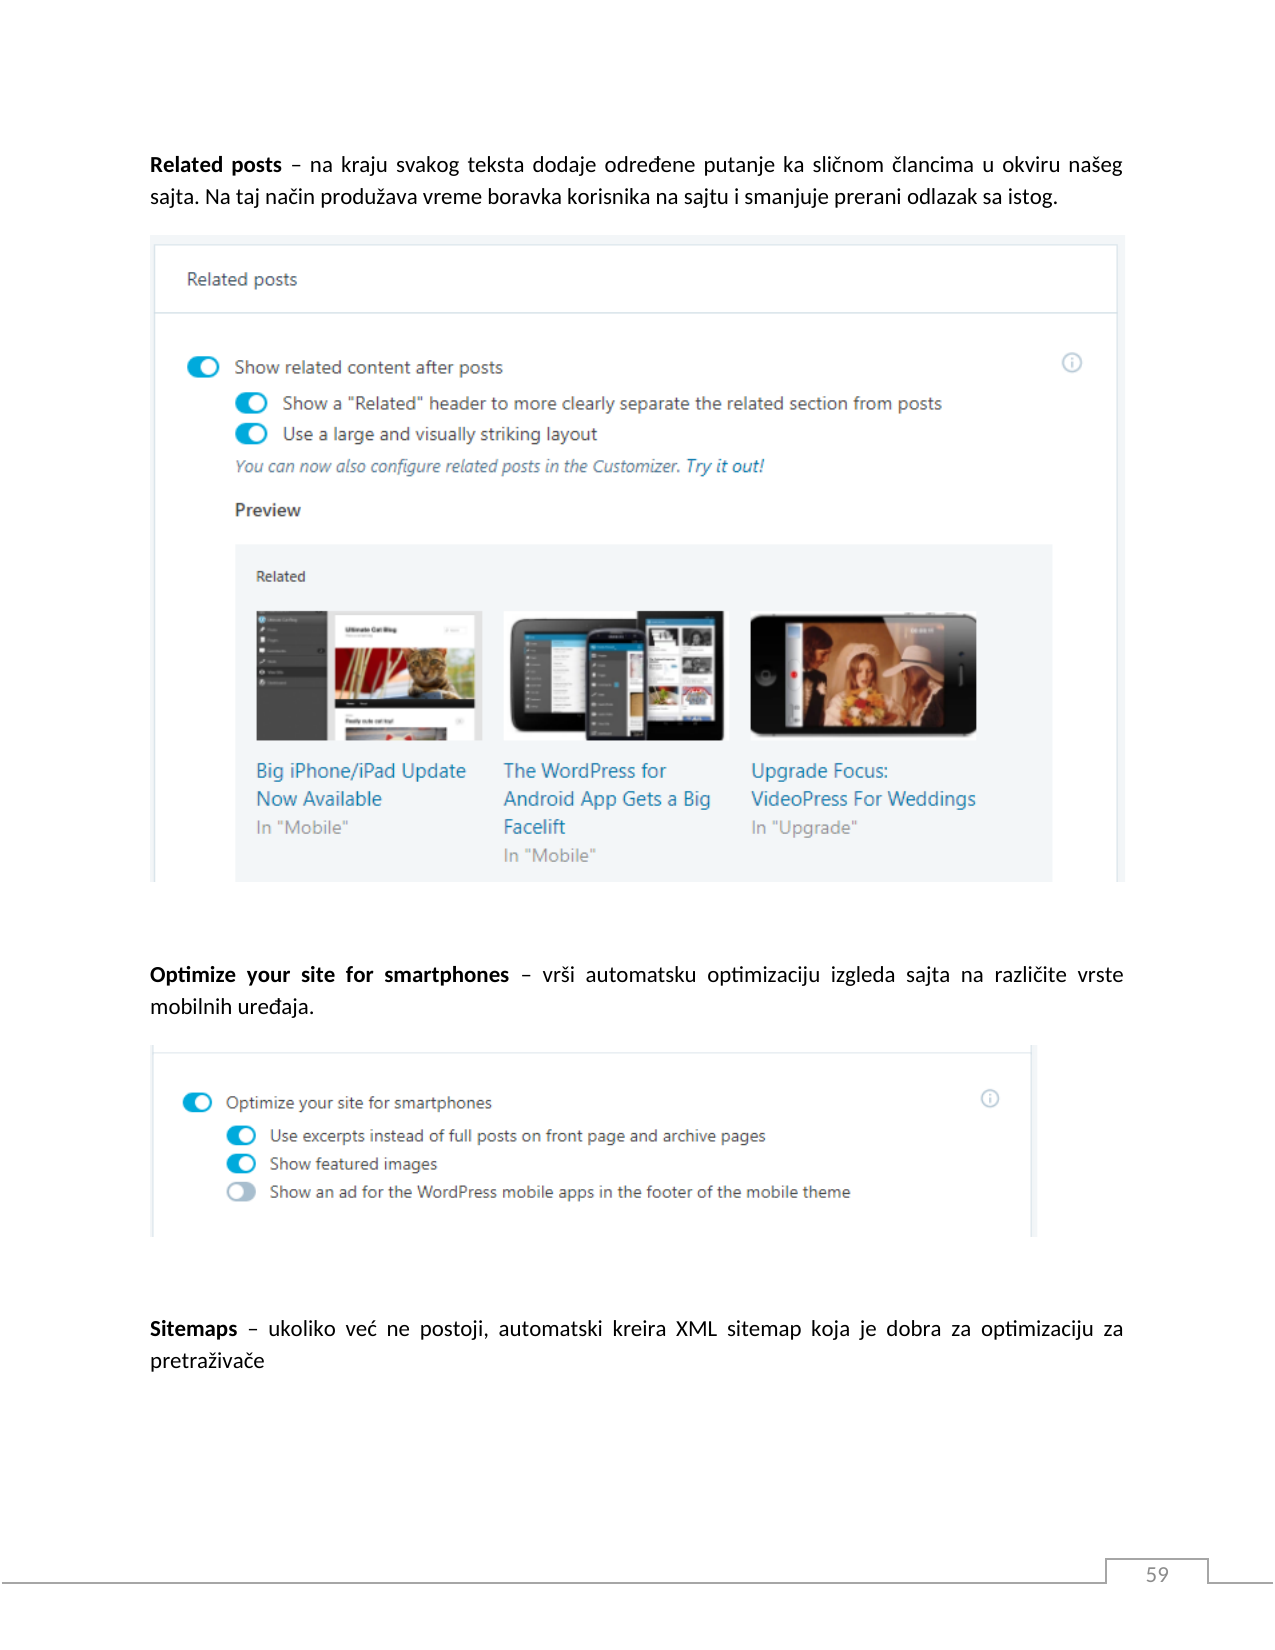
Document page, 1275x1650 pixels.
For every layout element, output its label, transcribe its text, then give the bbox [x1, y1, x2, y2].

text Sitemaps – ukoliko već ne postoji, automatski kreira XML sitemap koja je dobra za optimizaciju za pretraživače [150, 1314, 1125, 1375]
picture [150, 235, 1125, 882]
picture [150, 1045, 1038, 1237]
text Related posts – na kraju svakog teksta dodaje određene putanje ka sličnom člancima u okviru našeg sajta. Na taj način produžava vreme boravka korisnika na sajtu i smanjuje prerani odlazak sa istog. [150, 150, 1125, 210]
text Optimize your site for smartphones – vrši automatsku optimizaciju izgleda sajta na različite vrste mobilnih uređaja. [150, 960, 1125, 1020]
